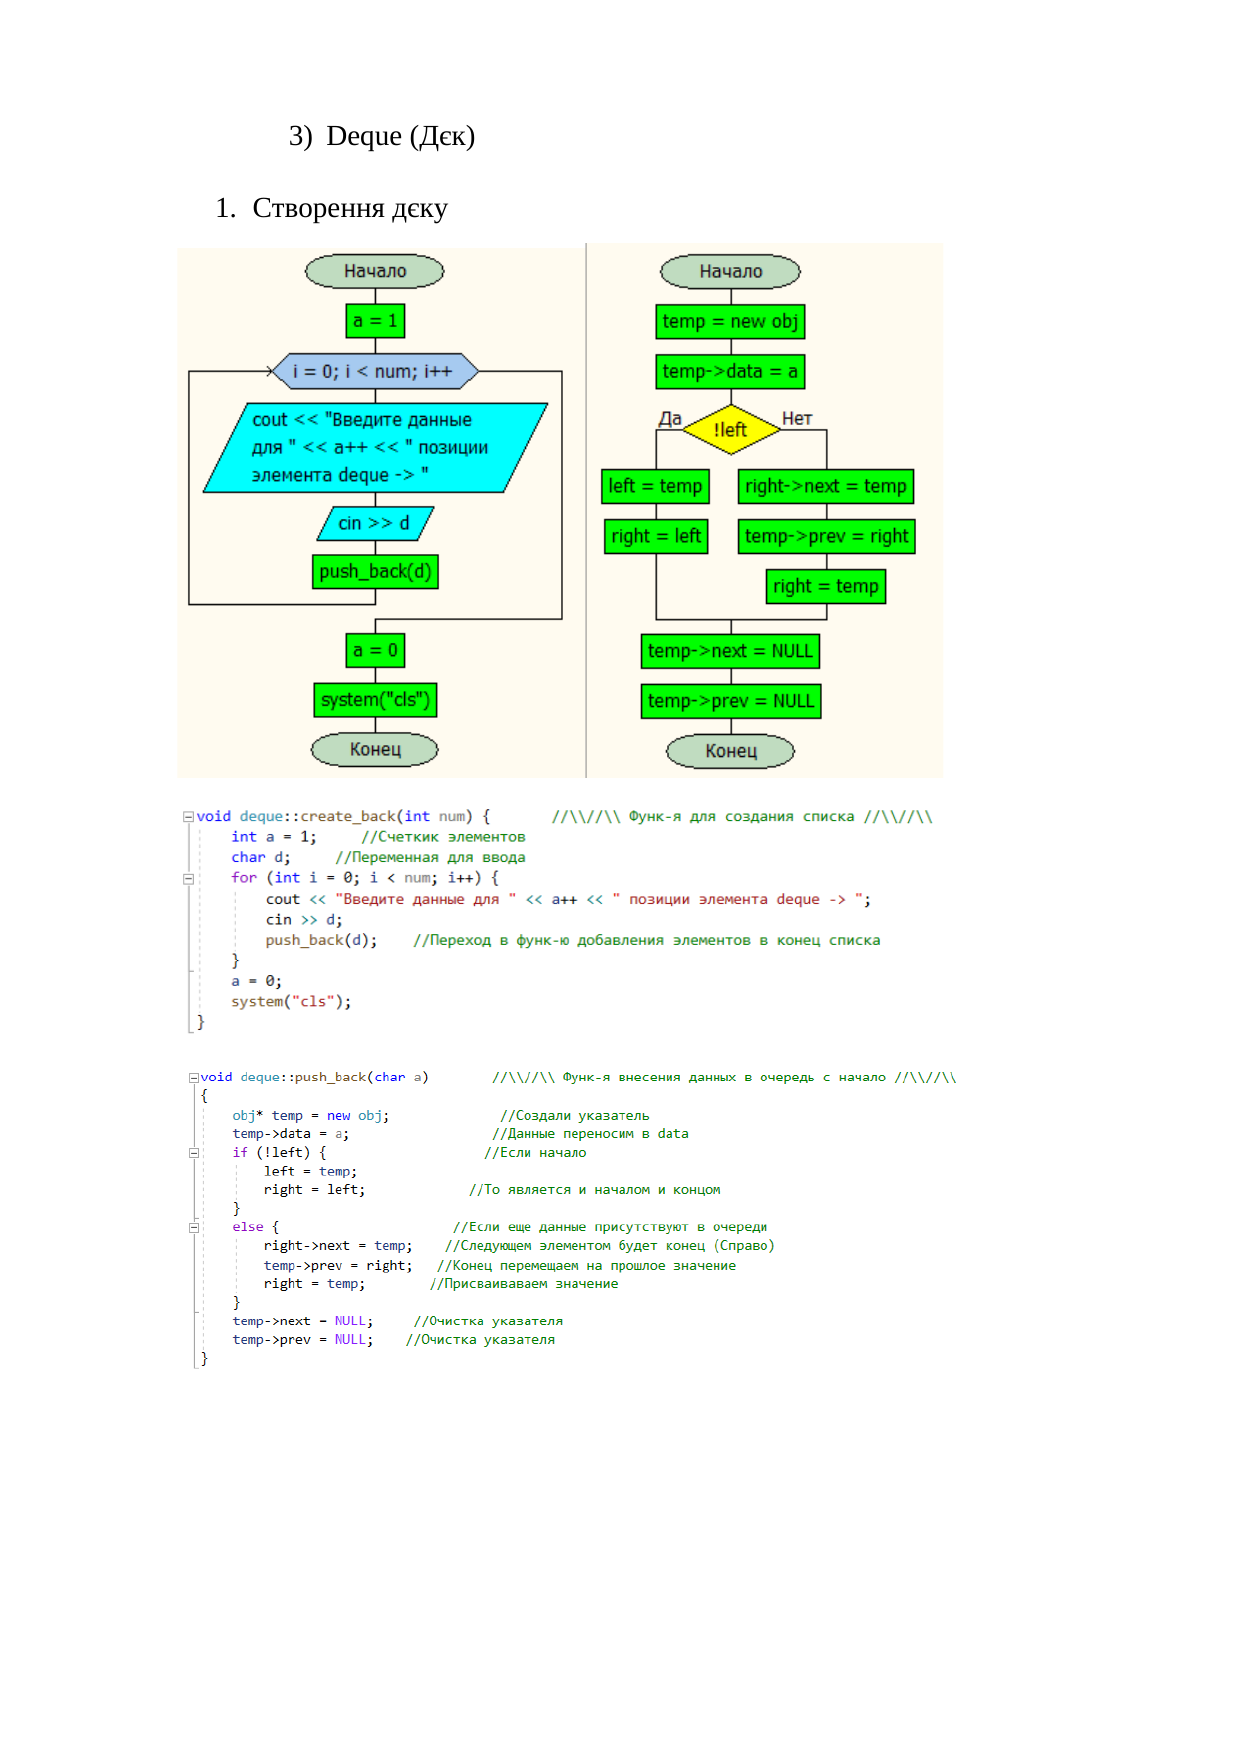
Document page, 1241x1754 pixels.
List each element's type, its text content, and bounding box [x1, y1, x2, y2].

picture [177, 796, 963, 1042]
picture [177, 1060, 979, 1375]
picture [177, 243, 944, 778]
list Створення дєку [215, 190, 1152, 224]
list Deque (Дєк) [288, 118, 1152, 152]
